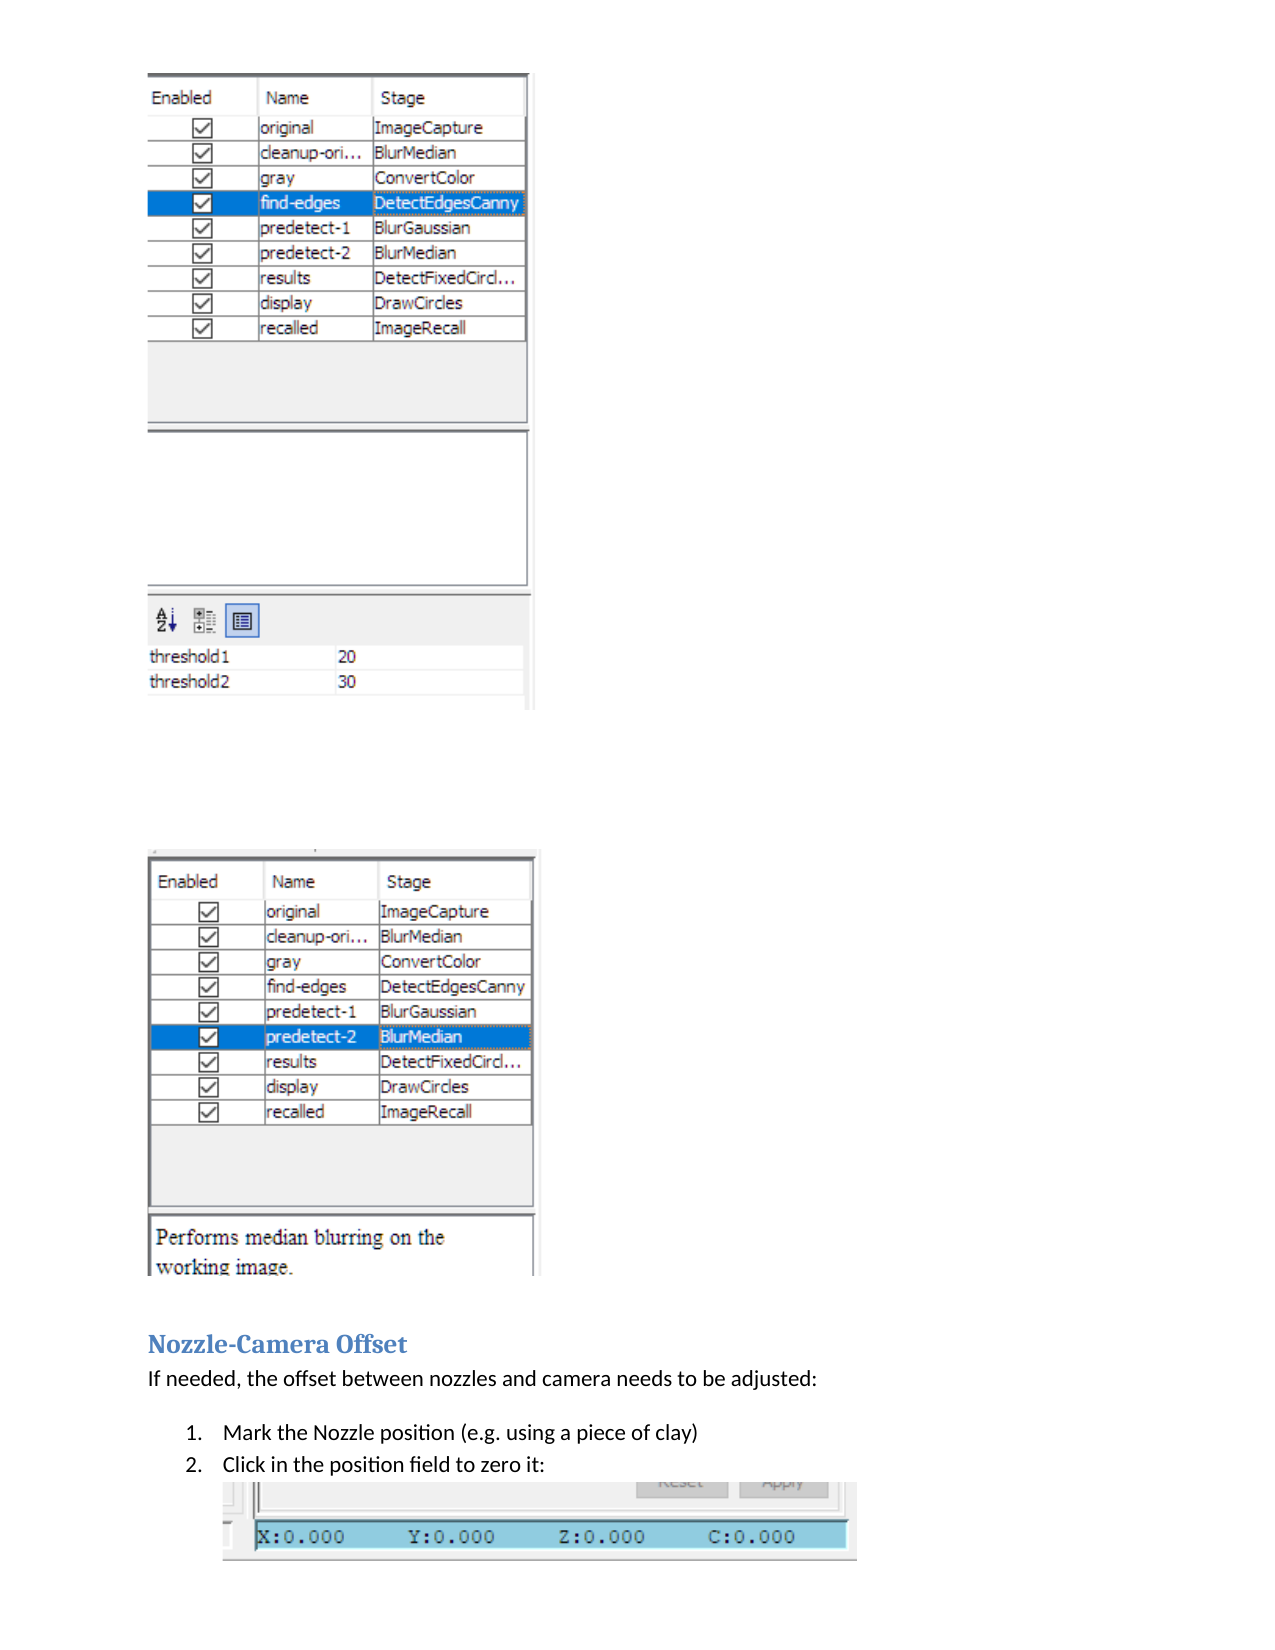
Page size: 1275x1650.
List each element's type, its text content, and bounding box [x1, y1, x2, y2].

text If needed, the offset between nozzles and camera needs to be adjusted: [148, 1364, 1127, 1393]
picture [147, 849, 542, 1276]
subtitle Nozzle-Camera Offset [148, 1329, 1127, 1360]
picture [222, 1482, 857, 1561]
list Mark the Nozzle position (e.g. using a piece of clay) [185, 1418, 1127, 1446]
picture [147, 73, 536, 710]
